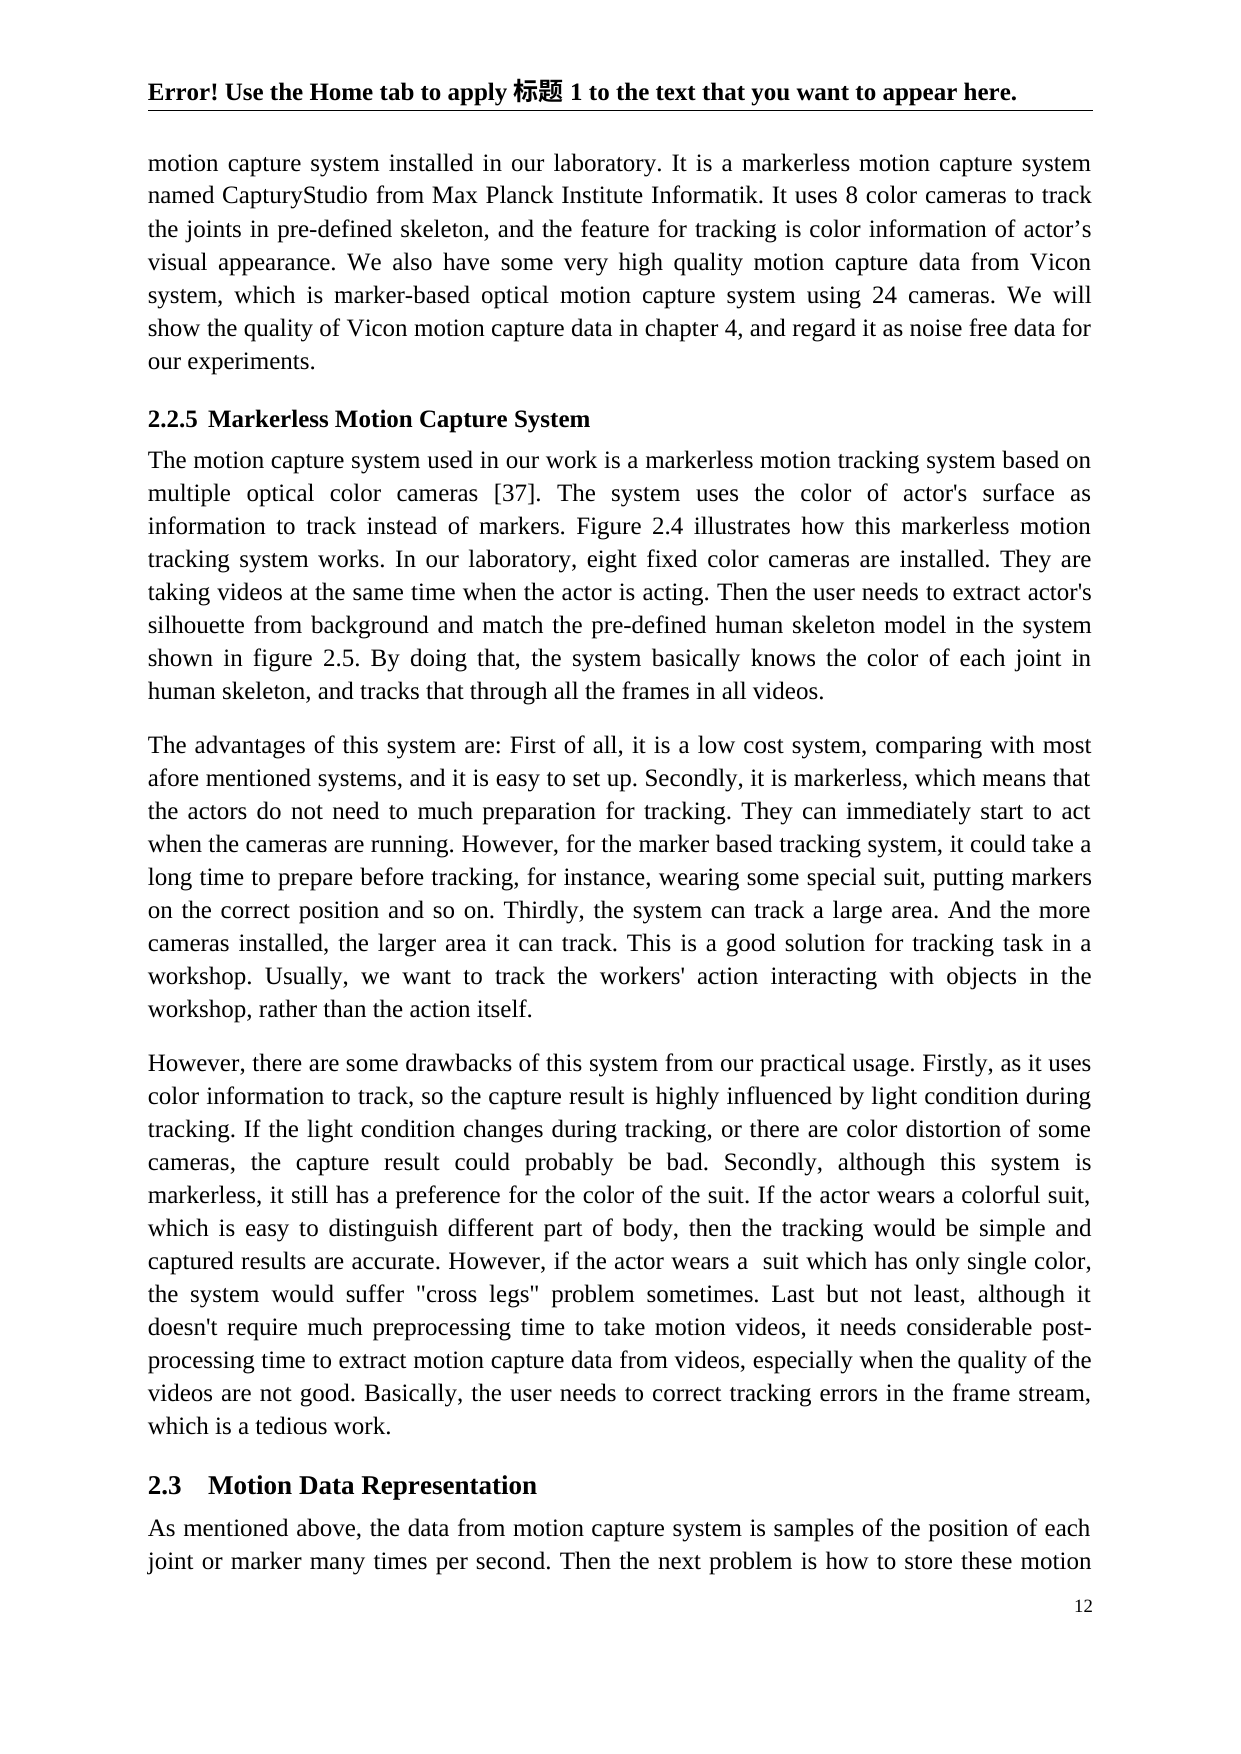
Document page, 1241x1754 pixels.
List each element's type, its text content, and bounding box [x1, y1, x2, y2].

text The advantages of this system are: First of all, it is a low cost system, comparing with most afore mentioned systems, and it is easy to set up. Secondly, it is markerless, which means that the actors do not need to much preparation for tracking. They can immediately start to act when the cameras are running. However, for the marker based tracking system, it could take a long time to prepare before tracking, for instance, wearing some special suit, putting markers on the correct position and so on. Thirdly, the system can track a large area. And the more cameras installed, the larger area it can track. This is a good solution for tracking task in a workshop. Usually, we want to track the workers' action interacting with objects in the workshop, rather than the action itself. [148, 730, 1093, 1023]
text The motion capture system used in our work is a markerless motion tracking system based on multiple optical color cameras [37]. The system uses the color of actor's surface as information to track instead of markers. Figure 2.4 illustrates how this markerless motion tracking system works. In our laboratory, eight fixed color cameras are installed. They are taking videos at the same time when the actor is acting. Then the user needs to extract actor's silhouette from background and match the pre-defined human skeleton model in the system shown in figure 2.5. By doing that, the system basically knows the color of each joint in human skeleton, and tracks that through all the frames in all videos. [148, 445, 1093, 705]
text However, there are some drawbacks of this system from our practical usage. Firstly, as it uses color information to track, so the capture result is highly influenced by light condition during tracking. If the light condition changes during tracking, or there are color distortion of some cameras, the capture result could probably be bad. Secondly, although this system is markerless, it still has a preference for the color of the suit. If the actor wears a colorful suit, which is easy to distinguish different part of body, then the tracking would be simple and captured results are accurate. However, if the actor wears a suit which has only single color, the system would suffer "cross legs" problem sometimes. Last but not least, although it doesn't require much preprocessing time to take motion videos, it needs considerable post-processing time to extract motion capture data from videos, especially when the quality of the videos are not good. Basically, the user needs to correct tracking errors in the frame stream, which is a tedious work. [148, 1048, 1093, 1440]
subtitle 2.3 Motion Data Representation [148, 1469, 1093, 1500]
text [148, 1513, 1093, 1575]
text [148, 148, 1093, 374]
subtitle 2.2.5 Markerless Motion Capture System [148, 404, 1093, 432]
